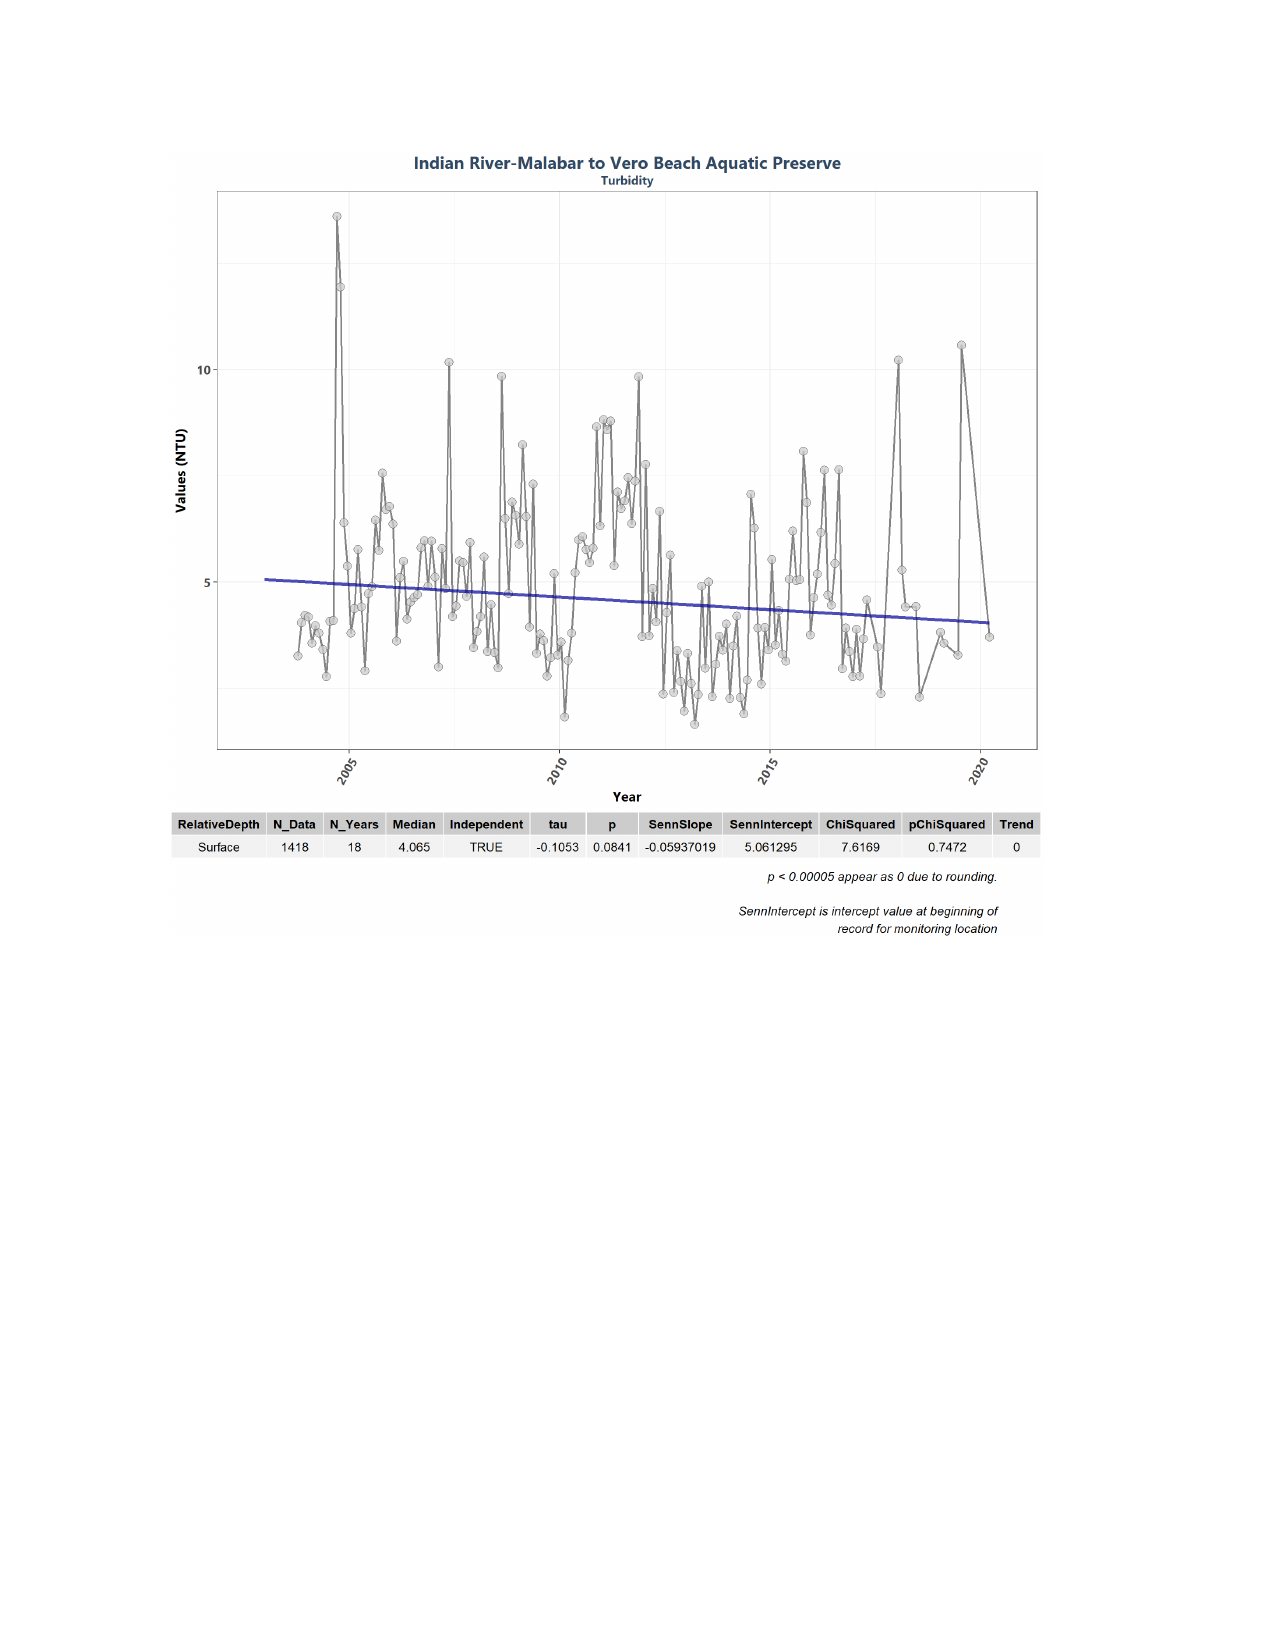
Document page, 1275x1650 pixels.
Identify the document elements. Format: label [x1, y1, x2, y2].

picture [168, 150, 1044, 938]
